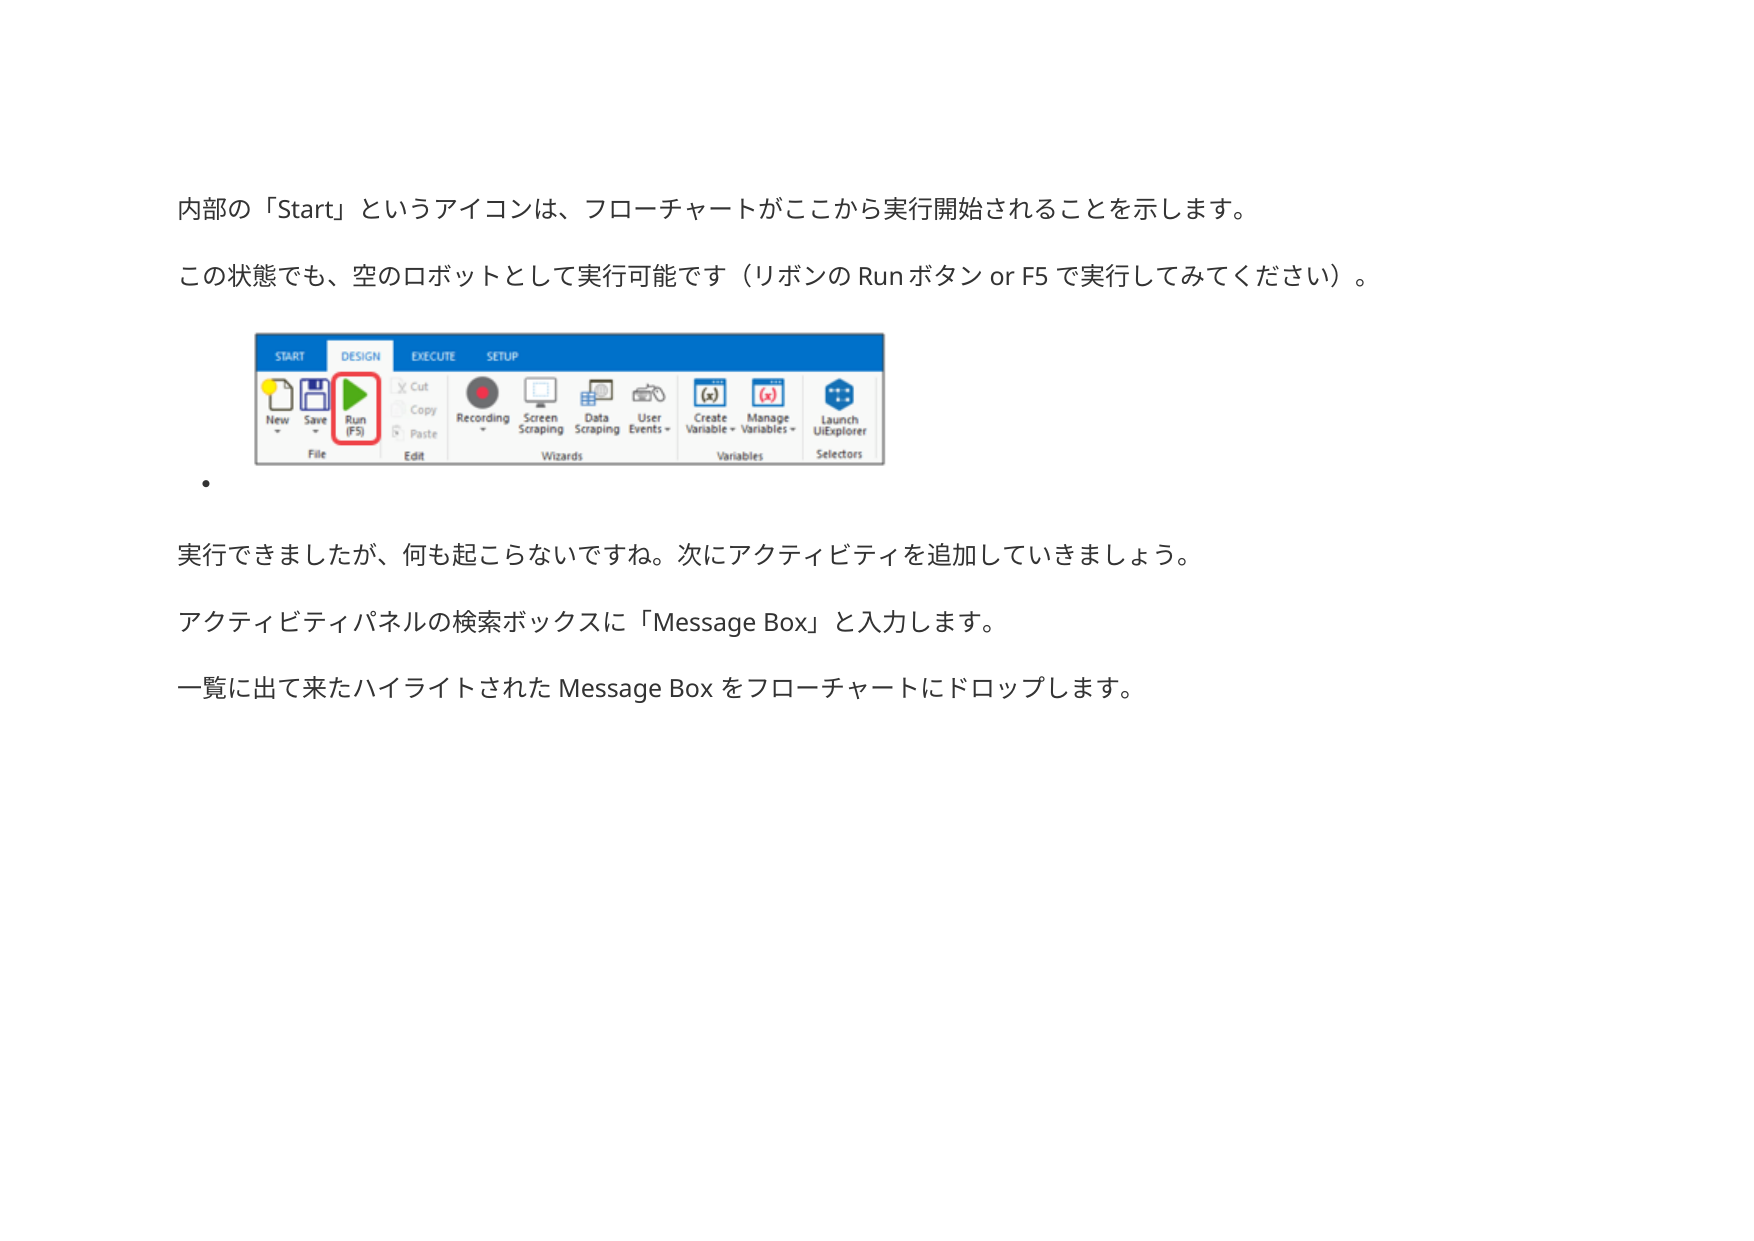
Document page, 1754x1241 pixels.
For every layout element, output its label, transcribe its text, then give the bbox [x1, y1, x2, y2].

text 内部の「Start」というアイコンは、フローチャートがここから実行開始されることを示します。 [177, 189, 1547, 226]
text 一覧に出て来たハイライトされた Message Box をフローチャートにドロップします。 [177, 668, 1547, 706]
text アクティビティパネルの検索ボックスに「Message Box」と入力します。 [177, 601, 1547, 639]
picture [239, 322, 901, 480]
text 実行できましたが、何も起こらないですね。次にアクティビティを追加していきましょう。 [177, 535, 1547, 572]
text この状態でも、空のロボットとして実行可能です（リボンのRunボタン or F5 で実行してみてください）。 [177, 256, 1547, 293]
